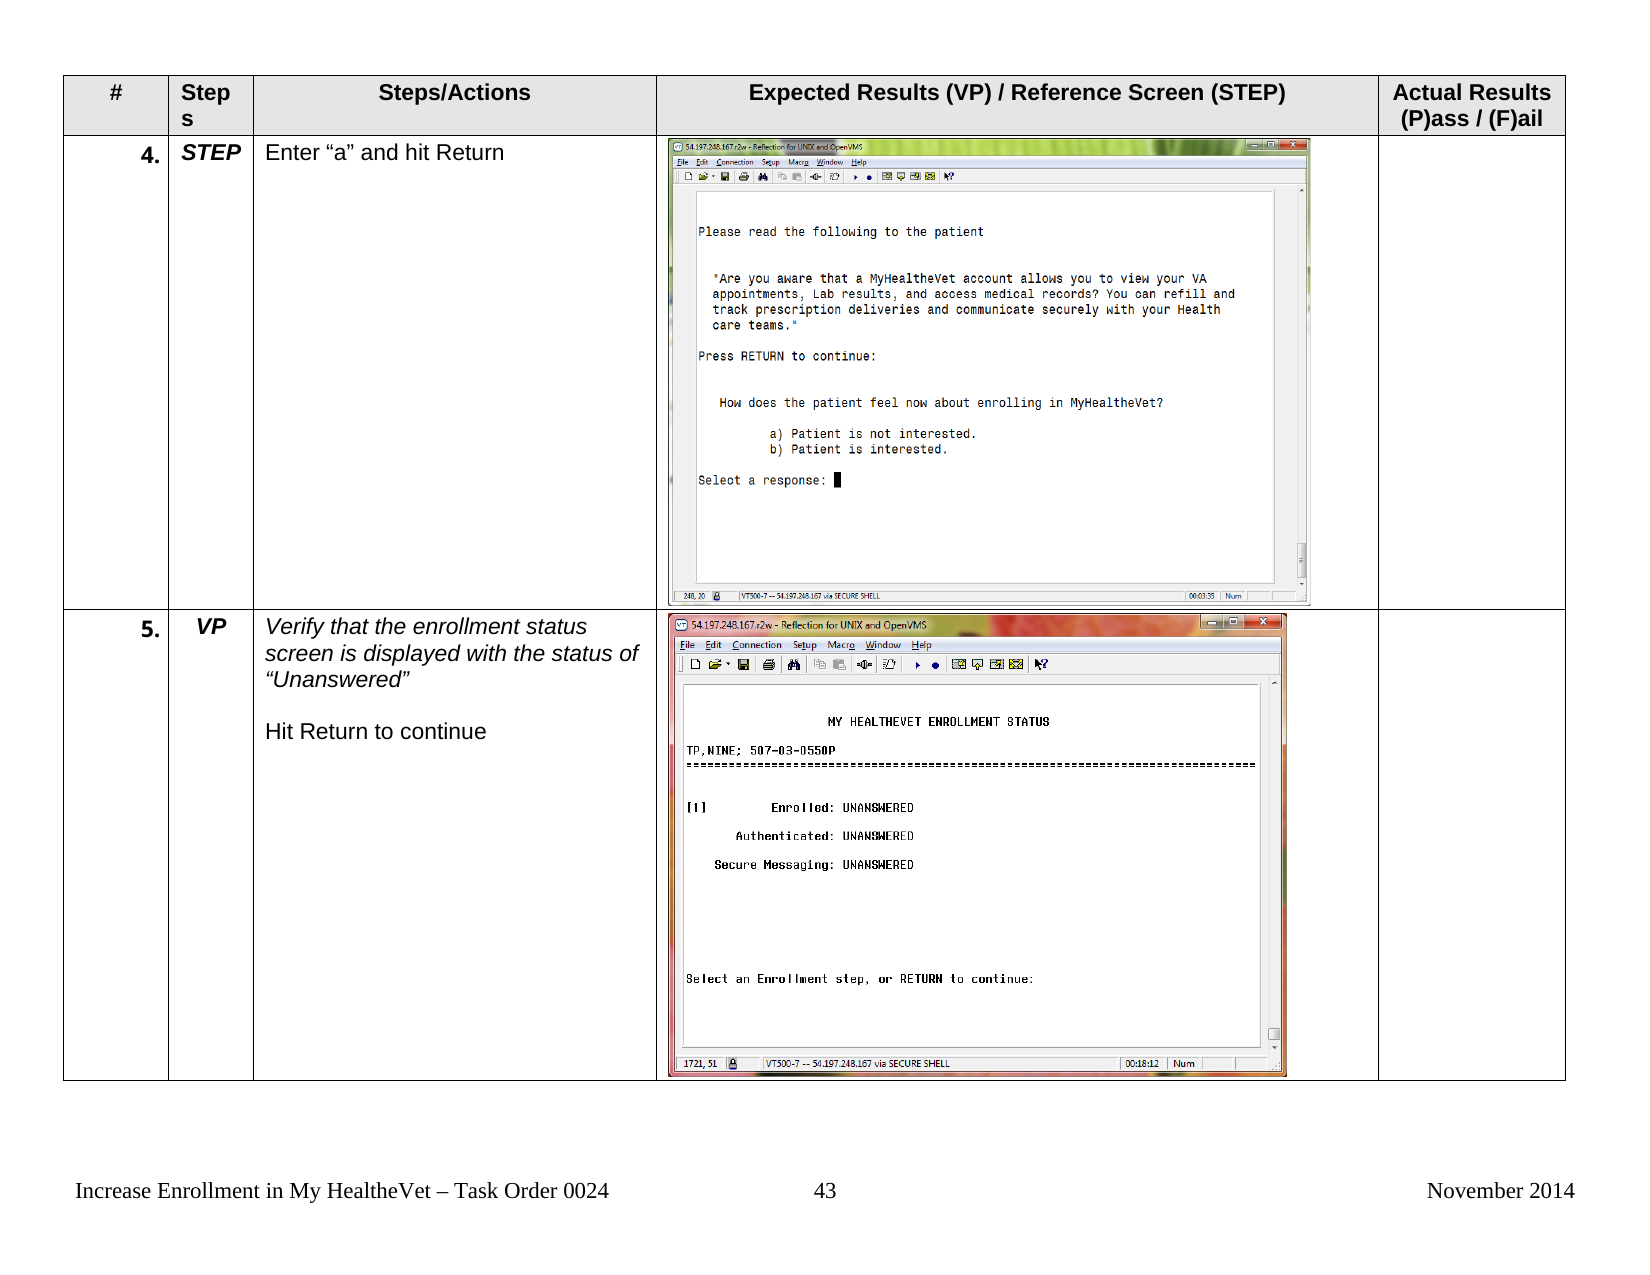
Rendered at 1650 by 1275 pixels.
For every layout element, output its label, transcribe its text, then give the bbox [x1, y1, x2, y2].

table_cell VP [169, 610, 253, 1079]
table_header Steps [169, 76, 253, 135]
table_cell [64, 610, 168, 1079]
table_cell [64, 136, 168, 609]
table_cell Enter “a” and hit Return [254, 136, 656, 609]
picture [668, 613, 1287, 1077]
table_cell [1379, 136, 1565, 609]
table_cell STEP [169, 136, 253, 609]
picture [668, 138, 1311, 606]
table_cell [657, 136, 1378, 609]
table_cell Verify that the enrollment status screen is displayed with the status of “Unanswered” Hit Return to continue [254, 610, 656, 1079]
table_header # [64, 76, 168, 135]
table_header Actual Results (P)ass / (F)ail [1379, 76, 1565, 135]
table_header Steps/Actions [254, 76, 656, 135]
table_cell [1379, 610, 1565, 1079]
table_cell [657, 610, 1378, 1079]
table_header Expected Results (VP) / Reference Screen (STEP) [657, 76, 1378, 135]
